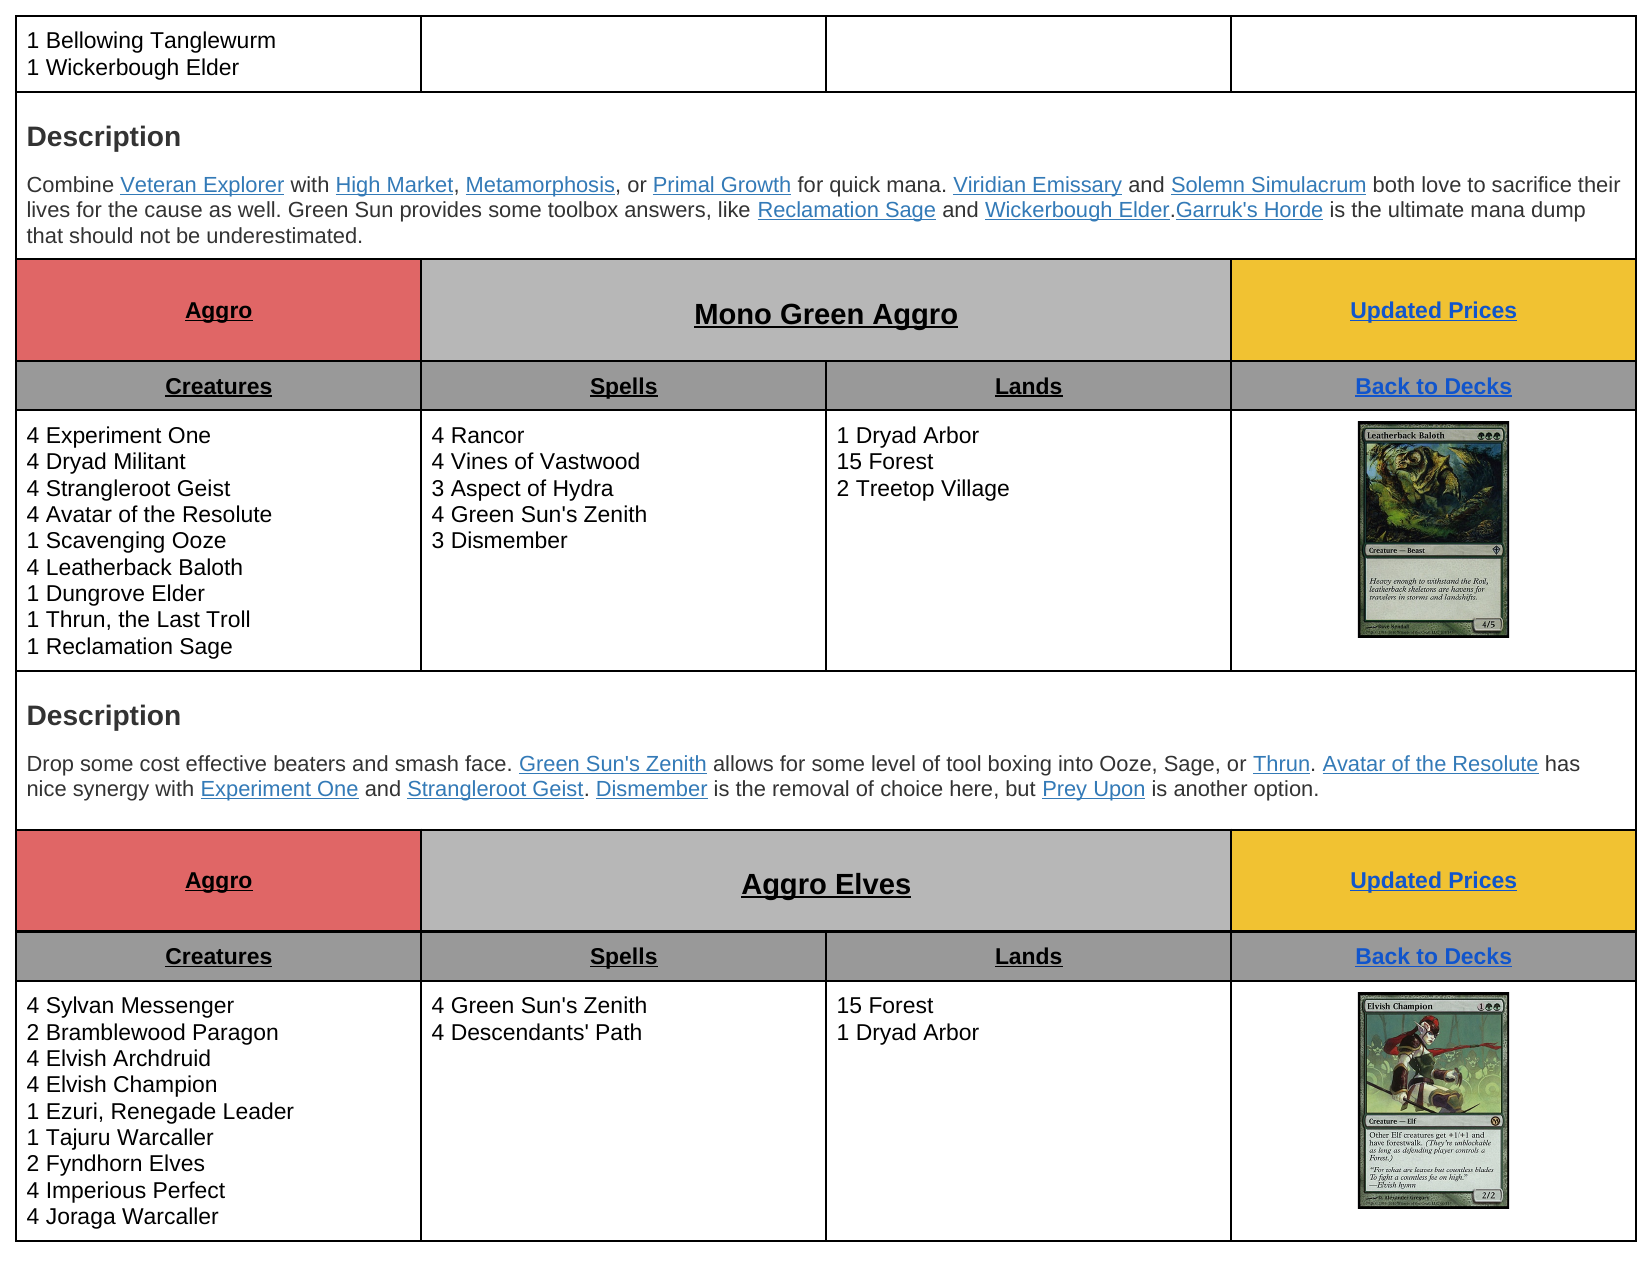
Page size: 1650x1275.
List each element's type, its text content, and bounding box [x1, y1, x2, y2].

table_cell [1232, 982, 1635, 1240]
table_cell Updated Prices [1232, 831, 1635, 930]
table_cell Back to Decks [1232, 362, 1635, 409]
table_cell 1 Dryad Arbor 15 Forest 2 Treetop Village [827, 411, 1230, 669]
table_cell Spells [422, 362, 825, 409]
table_cell Mono Green Aggro [422, 260, 1230, 360]
picture [1357, 992, 1510, 1209]
table_cell 4 Green Sun's Zenith 4 Descendants' Path [422, 982, 825, 1240]
table_cell Spells [422, 933, 825, 980]
table_cell Aggro Elves [422, 831, 1230, 930]
table_cell Creatures [17, 362, 420, 409]
table_cell Lands [827, 362, 1230, 409]
table_cell 4 Experiment One 4 Dryad Militant 4 Strangleroot Geist 4 Avatar of the Resolute 1 Scavenging Ooze 4 Leatherback Baloth 1 Dungrove Elder 1 Thrun, the Last Troll 1 Reclamation Sage [17, 411, 420, 669]
table_cell Lands [827, 933, 1230, 980]
table_cell Aggro [17, 831, 420, 930]
table_cell Back to Decks [1232, 933, 1635, 980]
table_cell Creatures [17, 933, 420, 980]
table_cell Description Combine Veteran Explorer with High Market, Metamorphosis, or Primal Growth for quick mana. Viridian Emissary and Solemn Simulacrum both love to sacrifice their lives for the cause as well. Green Sun provides some toolbox answers, like Reclamation Sage and Wickerbough Elder.Garruk's Horde is the ultimate mana dump that should not be underestimated. [17, 93, 1635, 258]
table_cell 4 Rancor 4 Vines of Vastwood 3 Aspect of Hydra 4 Green Sun's Zenith 3 Dismember [422, 411, 825, 669]
table_cell Description Drop some cost effective beaters and smash face. Green Sun's Zenith allows for some level of tool boxing into Ooze, Sage, or Thrun. Avatar of the Resolute has nice synergy with Experiment One and Strangleroot Geist. Dismember is the removal of choice here, but Prey Upon is another option. [17, 672, 1635, 828]
table_cell 15 Forest 1 Dryad Arbor [827, 982, 1230, 1240]
table_cell [1232, 411, 1635, 669]
table_cell Aggro [17, 260, 420, 360]
table_cell 4 Sylvan Messenger 2 Bramblewood Paragon 4 Elvish Archdruid 4 Elvish Champion 1 Ezuri, Renegade Leader 1 Tajuru Warcaller 2 Fyndhorn Elves 4 Imperious Perfect 4 Joraga Warcaller 1 Priest of Titania 4 Llanowar Elves 4 Elvish Mystic 1 Reclamation Sage [17, 982, 420, 1240]
picture [1357, 421, 1510, 638]
table_cell Updated Prices [1232, 260, 1635, 360]
